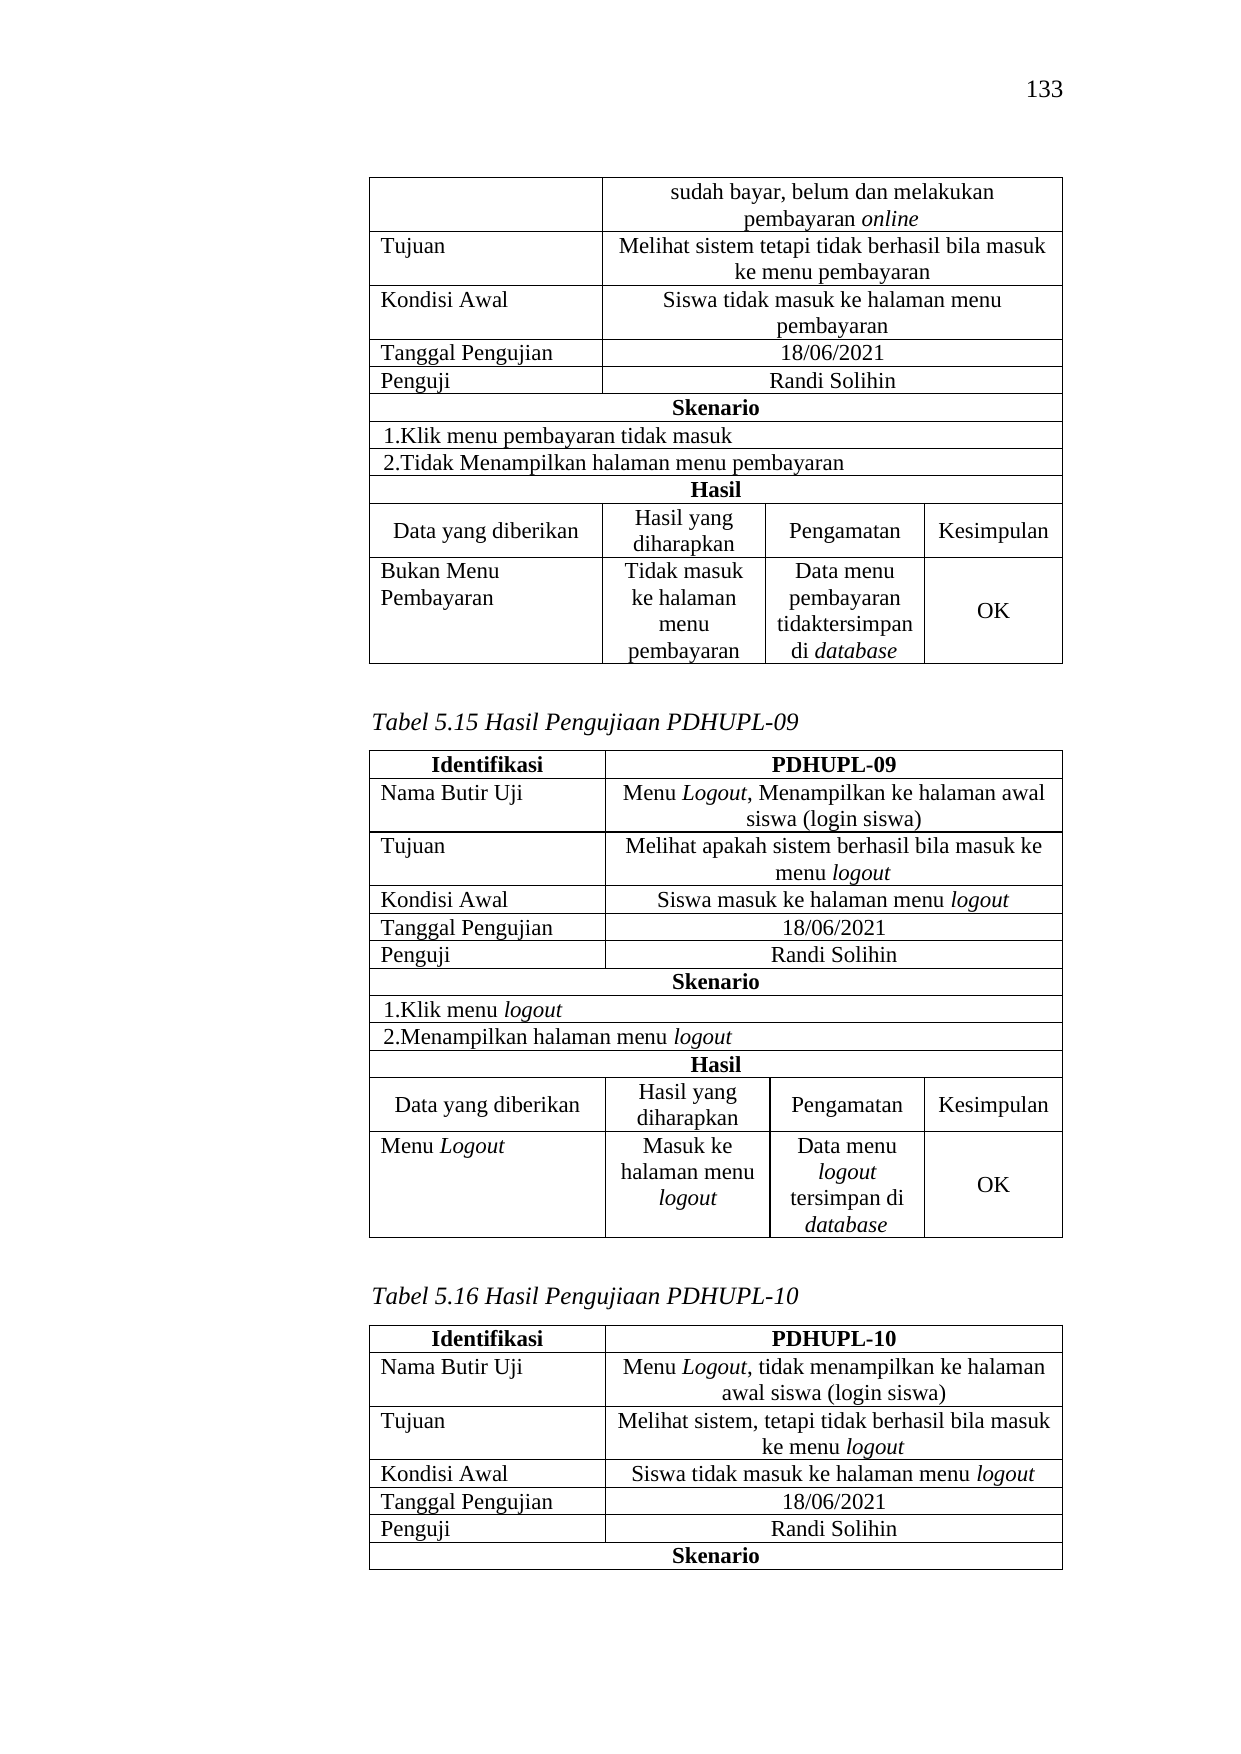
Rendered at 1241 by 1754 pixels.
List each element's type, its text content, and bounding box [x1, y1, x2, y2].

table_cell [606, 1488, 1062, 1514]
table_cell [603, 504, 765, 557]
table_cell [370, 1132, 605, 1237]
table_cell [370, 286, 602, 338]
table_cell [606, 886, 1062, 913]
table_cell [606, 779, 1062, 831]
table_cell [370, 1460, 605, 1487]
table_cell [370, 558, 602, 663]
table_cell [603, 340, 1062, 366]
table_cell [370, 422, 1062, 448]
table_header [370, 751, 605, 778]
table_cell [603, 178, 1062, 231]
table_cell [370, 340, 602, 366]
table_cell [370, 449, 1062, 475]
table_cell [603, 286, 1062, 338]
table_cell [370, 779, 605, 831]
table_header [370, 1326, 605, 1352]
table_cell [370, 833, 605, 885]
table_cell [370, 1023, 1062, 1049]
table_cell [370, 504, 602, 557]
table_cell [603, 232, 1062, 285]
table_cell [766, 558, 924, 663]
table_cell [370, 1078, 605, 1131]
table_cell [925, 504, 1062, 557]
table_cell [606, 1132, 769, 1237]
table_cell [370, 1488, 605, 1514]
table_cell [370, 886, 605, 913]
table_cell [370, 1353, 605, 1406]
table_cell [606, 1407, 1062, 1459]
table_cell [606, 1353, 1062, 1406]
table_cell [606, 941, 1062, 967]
list Tabel 5.15 Hasil Pengujiaan PDHUPL-09 [354, 707, 1063, 736]
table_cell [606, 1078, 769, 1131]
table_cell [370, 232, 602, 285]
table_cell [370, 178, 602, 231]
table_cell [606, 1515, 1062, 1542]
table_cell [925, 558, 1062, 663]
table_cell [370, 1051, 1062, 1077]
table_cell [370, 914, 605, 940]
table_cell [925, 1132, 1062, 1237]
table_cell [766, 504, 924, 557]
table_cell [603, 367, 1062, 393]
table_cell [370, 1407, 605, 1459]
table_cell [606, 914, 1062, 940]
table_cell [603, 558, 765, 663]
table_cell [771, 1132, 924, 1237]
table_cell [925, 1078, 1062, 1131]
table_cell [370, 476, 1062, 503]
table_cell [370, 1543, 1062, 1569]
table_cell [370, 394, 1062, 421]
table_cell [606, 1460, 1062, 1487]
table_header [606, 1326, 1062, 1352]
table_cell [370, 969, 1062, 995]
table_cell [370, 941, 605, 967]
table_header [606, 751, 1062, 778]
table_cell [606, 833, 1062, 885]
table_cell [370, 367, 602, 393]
list Tabel 5.16 Hasil Pengujiaan PDHUPL-10 [354, 1281, 1063, 1310]
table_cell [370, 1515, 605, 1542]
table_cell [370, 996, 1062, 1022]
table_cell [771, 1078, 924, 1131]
